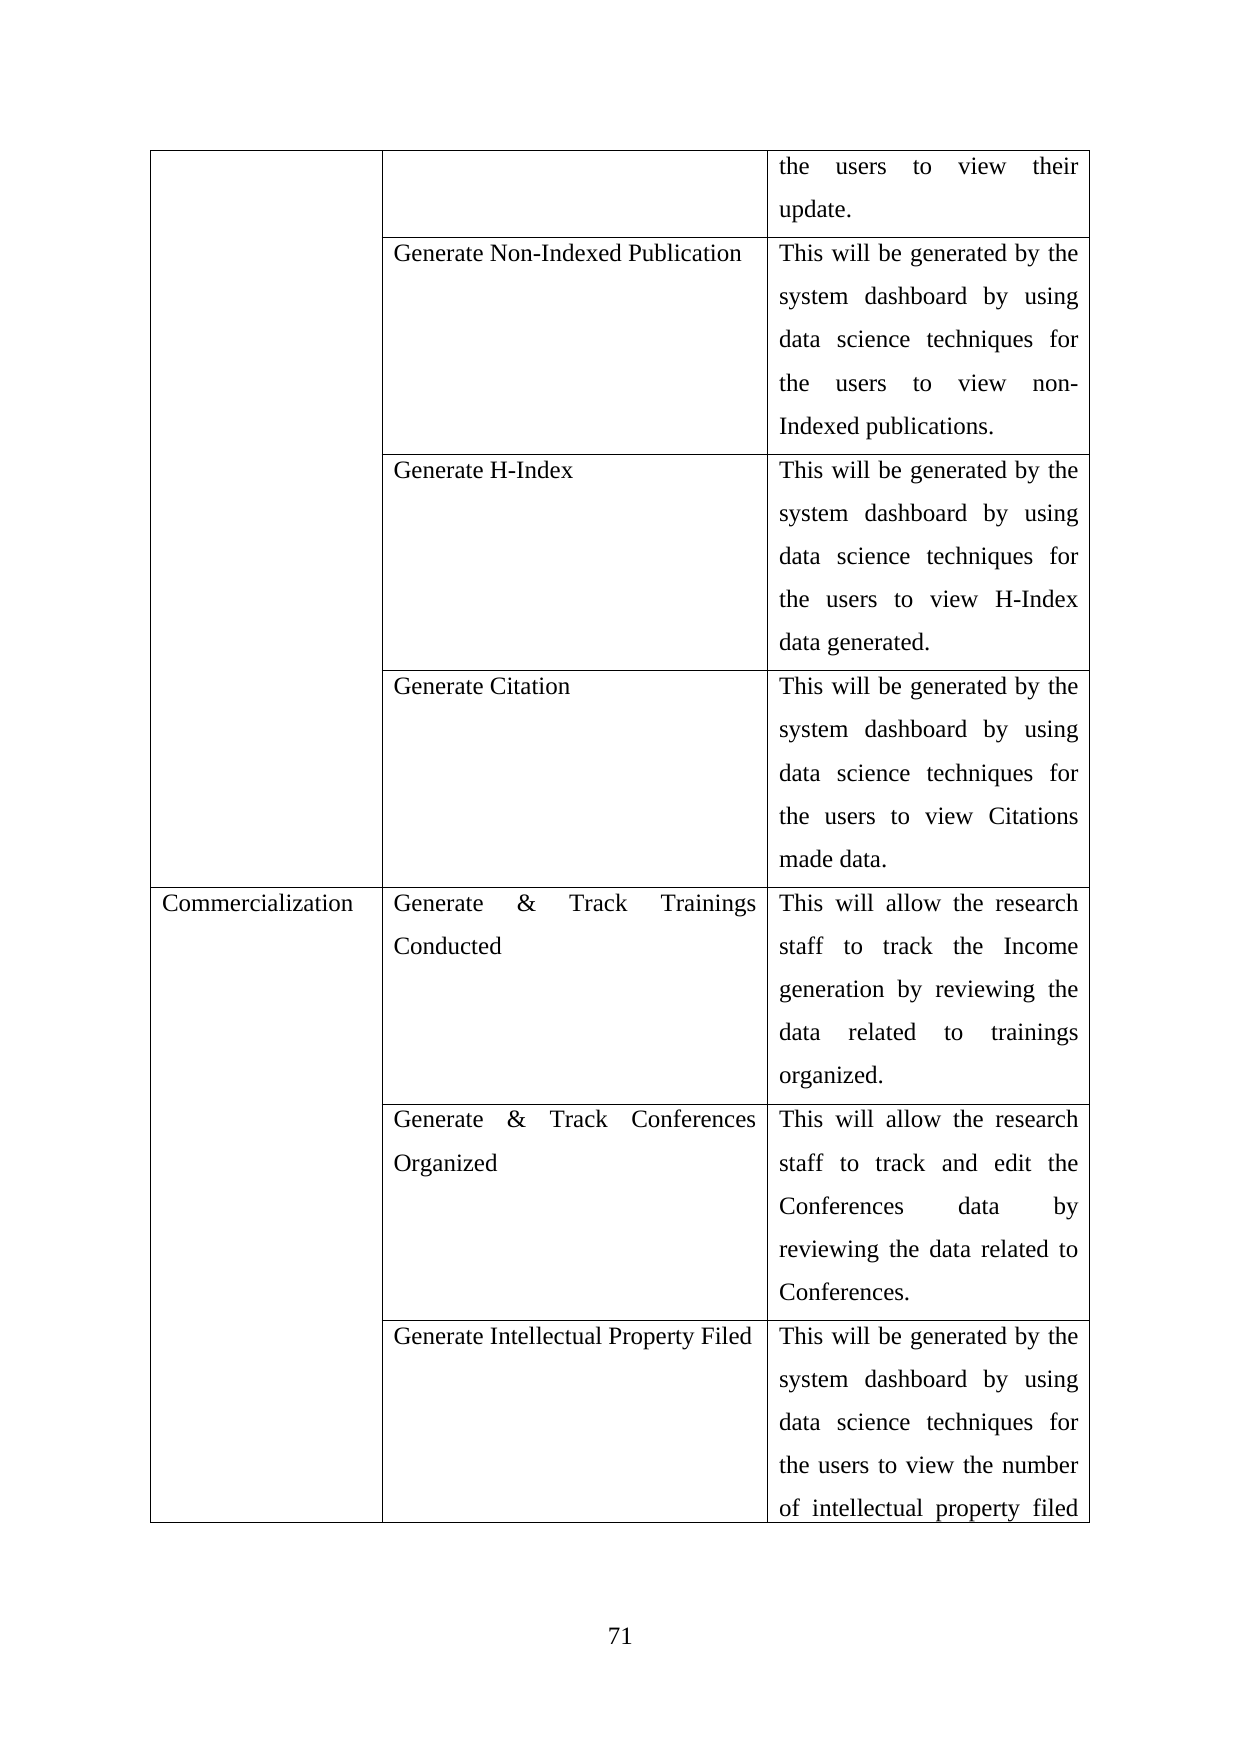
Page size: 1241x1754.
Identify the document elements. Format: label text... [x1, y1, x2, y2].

table_cell This will be generated by the system dashboard by using data science techniques for the users to view Citations made data. [768, 671, 1089, 887]
table_cell This will be generated by the system dashboard by using data science techniques for the users to view H-Index data generated. [768, 455, 1089, 670]
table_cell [383, 1321, 767, 1522]
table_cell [383, 151, 767, 237]
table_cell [768, 1321, 1089, 1522]
table_cell Commercialization [151, 888, 382, 1522]
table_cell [768, 151, 1089, 237]
table_cell Generate H-Index [383, 455, 767, 670]
table_cell Generate & Track Trainings Conducted [383, 888, 767, 1103]
table_cell This will allow the research staff to track and edit the Conferences data by reviewing the data related to Conferences. [768, 1105, 1089, 1320]
table_cell This will allow the research staff to track the Income generation by reviewing the data related to trainings organized. [768, 888, 1089, 1103]
table_cell Generate Citation [383, 671, 767, 887]
table_cell Generate & Track Conferences Organized [383, 1105, 767, 1320]
table_cell Generate Non-Indexed Publication [383, 238, 767, 454]
table_cell This will be generated by the system dashboard by using data science techniques for the users to view non-Indexed publications. [768, 238, 1089, 454]
